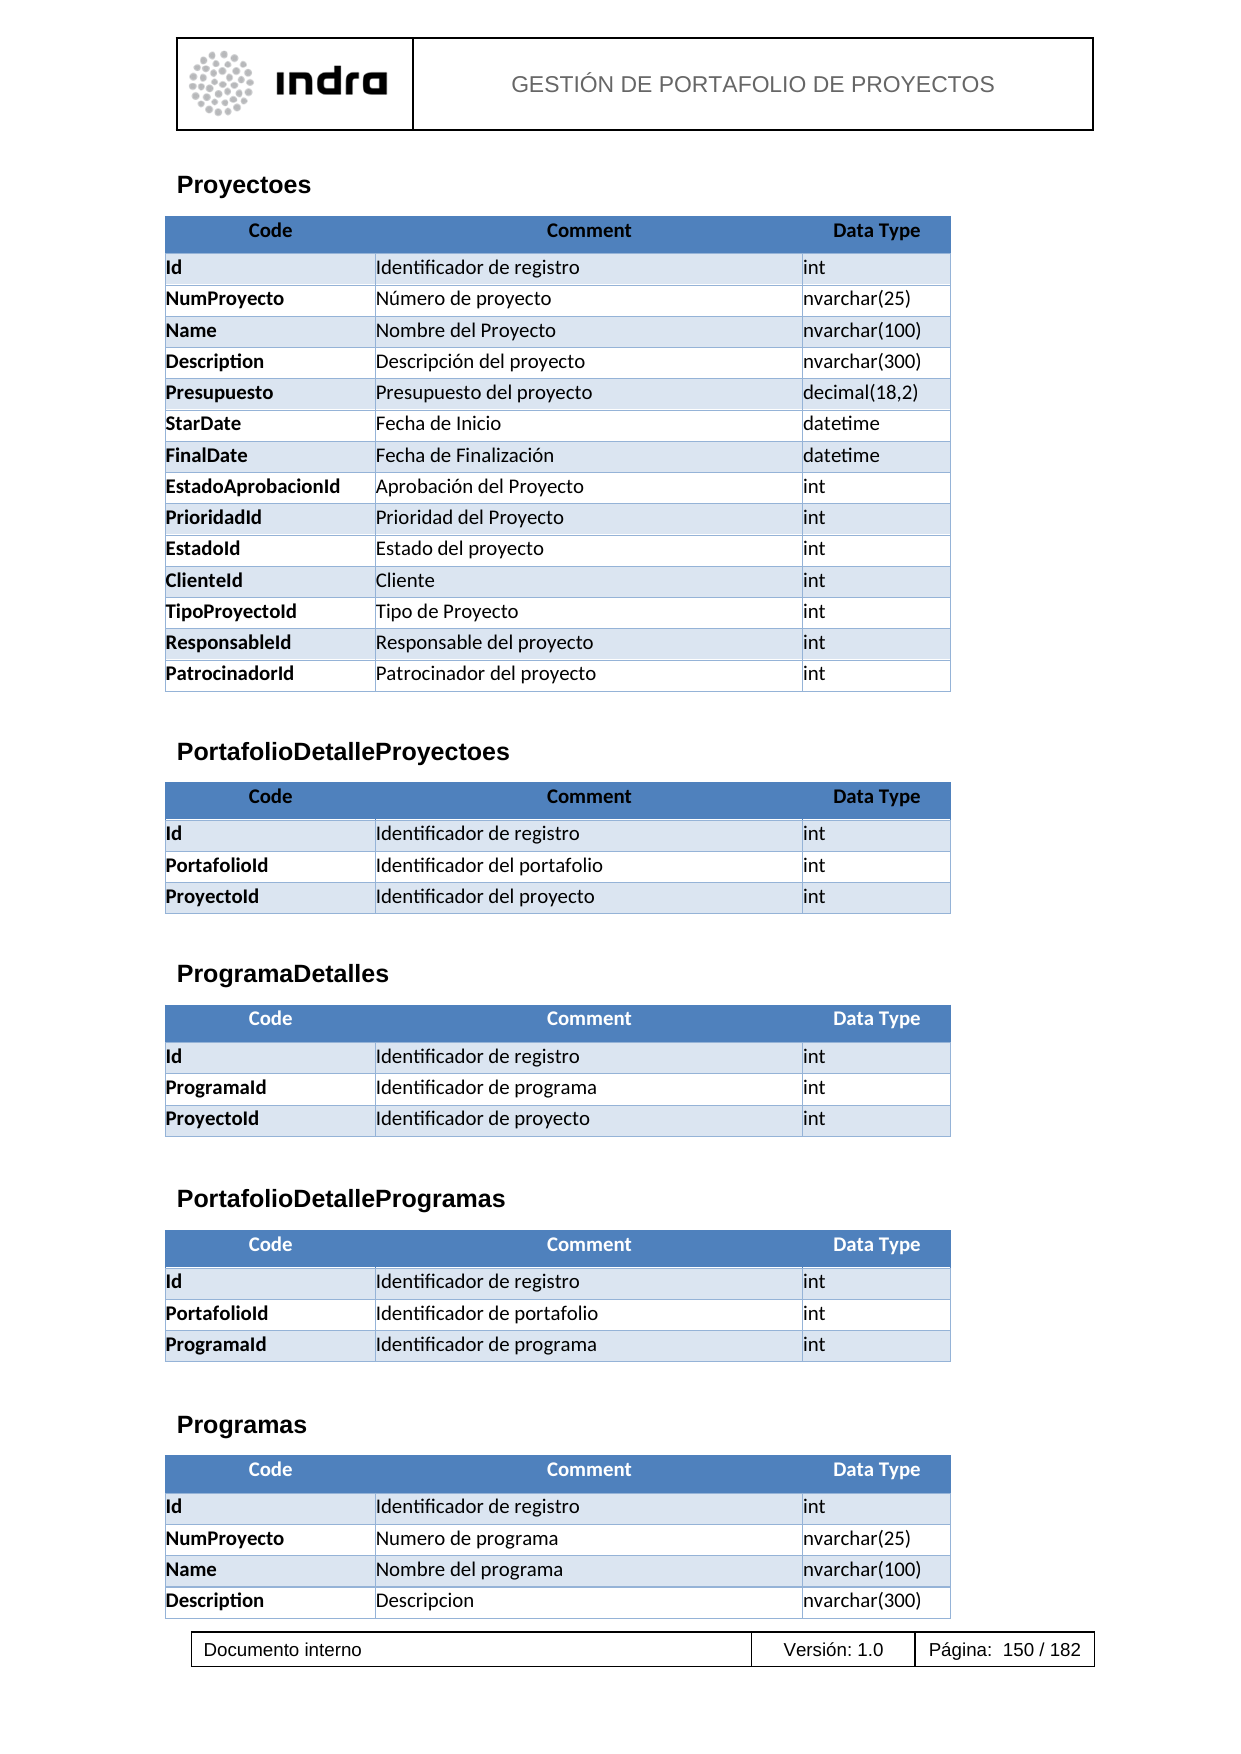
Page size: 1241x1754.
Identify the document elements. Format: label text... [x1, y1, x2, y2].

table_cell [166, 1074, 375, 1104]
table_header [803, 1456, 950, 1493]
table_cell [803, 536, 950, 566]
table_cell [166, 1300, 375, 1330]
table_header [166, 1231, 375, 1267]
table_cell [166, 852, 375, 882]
text ProgramaDetalles [177, 959, 1093, 988]
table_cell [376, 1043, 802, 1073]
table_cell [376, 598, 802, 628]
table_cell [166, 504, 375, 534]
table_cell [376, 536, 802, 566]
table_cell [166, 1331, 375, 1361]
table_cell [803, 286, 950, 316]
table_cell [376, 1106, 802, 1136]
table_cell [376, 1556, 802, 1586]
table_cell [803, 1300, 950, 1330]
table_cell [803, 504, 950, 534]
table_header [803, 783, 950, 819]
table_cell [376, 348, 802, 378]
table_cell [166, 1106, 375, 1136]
text PortafolioDetalleProyectoes [177, 737, 1093, 765]
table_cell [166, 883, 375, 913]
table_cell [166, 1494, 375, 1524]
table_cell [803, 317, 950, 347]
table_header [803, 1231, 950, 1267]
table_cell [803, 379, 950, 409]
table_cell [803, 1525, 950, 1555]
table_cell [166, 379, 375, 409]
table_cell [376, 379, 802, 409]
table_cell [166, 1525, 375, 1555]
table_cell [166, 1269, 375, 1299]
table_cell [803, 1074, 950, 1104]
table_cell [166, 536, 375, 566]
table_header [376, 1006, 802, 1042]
picture [187, 49, 391, 119]
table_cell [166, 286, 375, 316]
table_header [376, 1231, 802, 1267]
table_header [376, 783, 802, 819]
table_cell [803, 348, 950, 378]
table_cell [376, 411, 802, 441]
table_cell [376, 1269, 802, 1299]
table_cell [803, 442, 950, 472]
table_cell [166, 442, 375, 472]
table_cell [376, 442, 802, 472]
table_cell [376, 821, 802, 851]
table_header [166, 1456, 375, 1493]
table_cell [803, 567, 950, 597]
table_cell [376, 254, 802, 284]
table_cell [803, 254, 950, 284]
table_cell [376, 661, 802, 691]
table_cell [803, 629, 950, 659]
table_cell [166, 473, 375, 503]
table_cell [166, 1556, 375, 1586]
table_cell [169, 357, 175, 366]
text PortafolioDetalleProgramas [177, 1184, 1093, 1213]
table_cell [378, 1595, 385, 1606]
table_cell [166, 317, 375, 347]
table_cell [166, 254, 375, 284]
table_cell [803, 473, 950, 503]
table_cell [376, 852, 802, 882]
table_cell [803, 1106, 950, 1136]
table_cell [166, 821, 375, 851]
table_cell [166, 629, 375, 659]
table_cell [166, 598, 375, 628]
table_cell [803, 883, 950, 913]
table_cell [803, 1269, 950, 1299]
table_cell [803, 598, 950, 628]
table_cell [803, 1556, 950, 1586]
text Programas [177, 1410, 1093, 1438]
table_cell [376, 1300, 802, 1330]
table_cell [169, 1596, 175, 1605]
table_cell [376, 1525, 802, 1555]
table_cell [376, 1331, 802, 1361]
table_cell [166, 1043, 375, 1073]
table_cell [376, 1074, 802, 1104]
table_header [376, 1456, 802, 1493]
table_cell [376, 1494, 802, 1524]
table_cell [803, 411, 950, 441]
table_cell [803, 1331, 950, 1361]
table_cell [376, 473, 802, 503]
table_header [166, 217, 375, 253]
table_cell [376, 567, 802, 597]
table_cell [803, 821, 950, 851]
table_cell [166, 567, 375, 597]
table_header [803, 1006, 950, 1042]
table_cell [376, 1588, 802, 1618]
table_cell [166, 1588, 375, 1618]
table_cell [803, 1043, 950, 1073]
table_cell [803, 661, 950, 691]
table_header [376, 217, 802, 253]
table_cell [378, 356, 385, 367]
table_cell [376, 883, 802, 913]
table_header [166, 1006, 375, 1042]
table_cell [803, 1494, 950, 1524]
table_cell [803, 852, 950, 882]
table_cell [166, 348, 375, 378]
text Proyectoes [177, 170, 1093, 199]
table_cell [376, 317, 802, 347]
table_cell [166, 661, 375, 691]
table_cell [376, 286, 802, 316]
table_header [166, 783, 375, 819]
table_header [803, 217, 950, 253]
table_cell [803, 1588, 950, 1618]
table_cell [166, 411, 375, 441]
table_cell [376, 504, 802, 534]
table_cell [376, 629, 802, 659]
